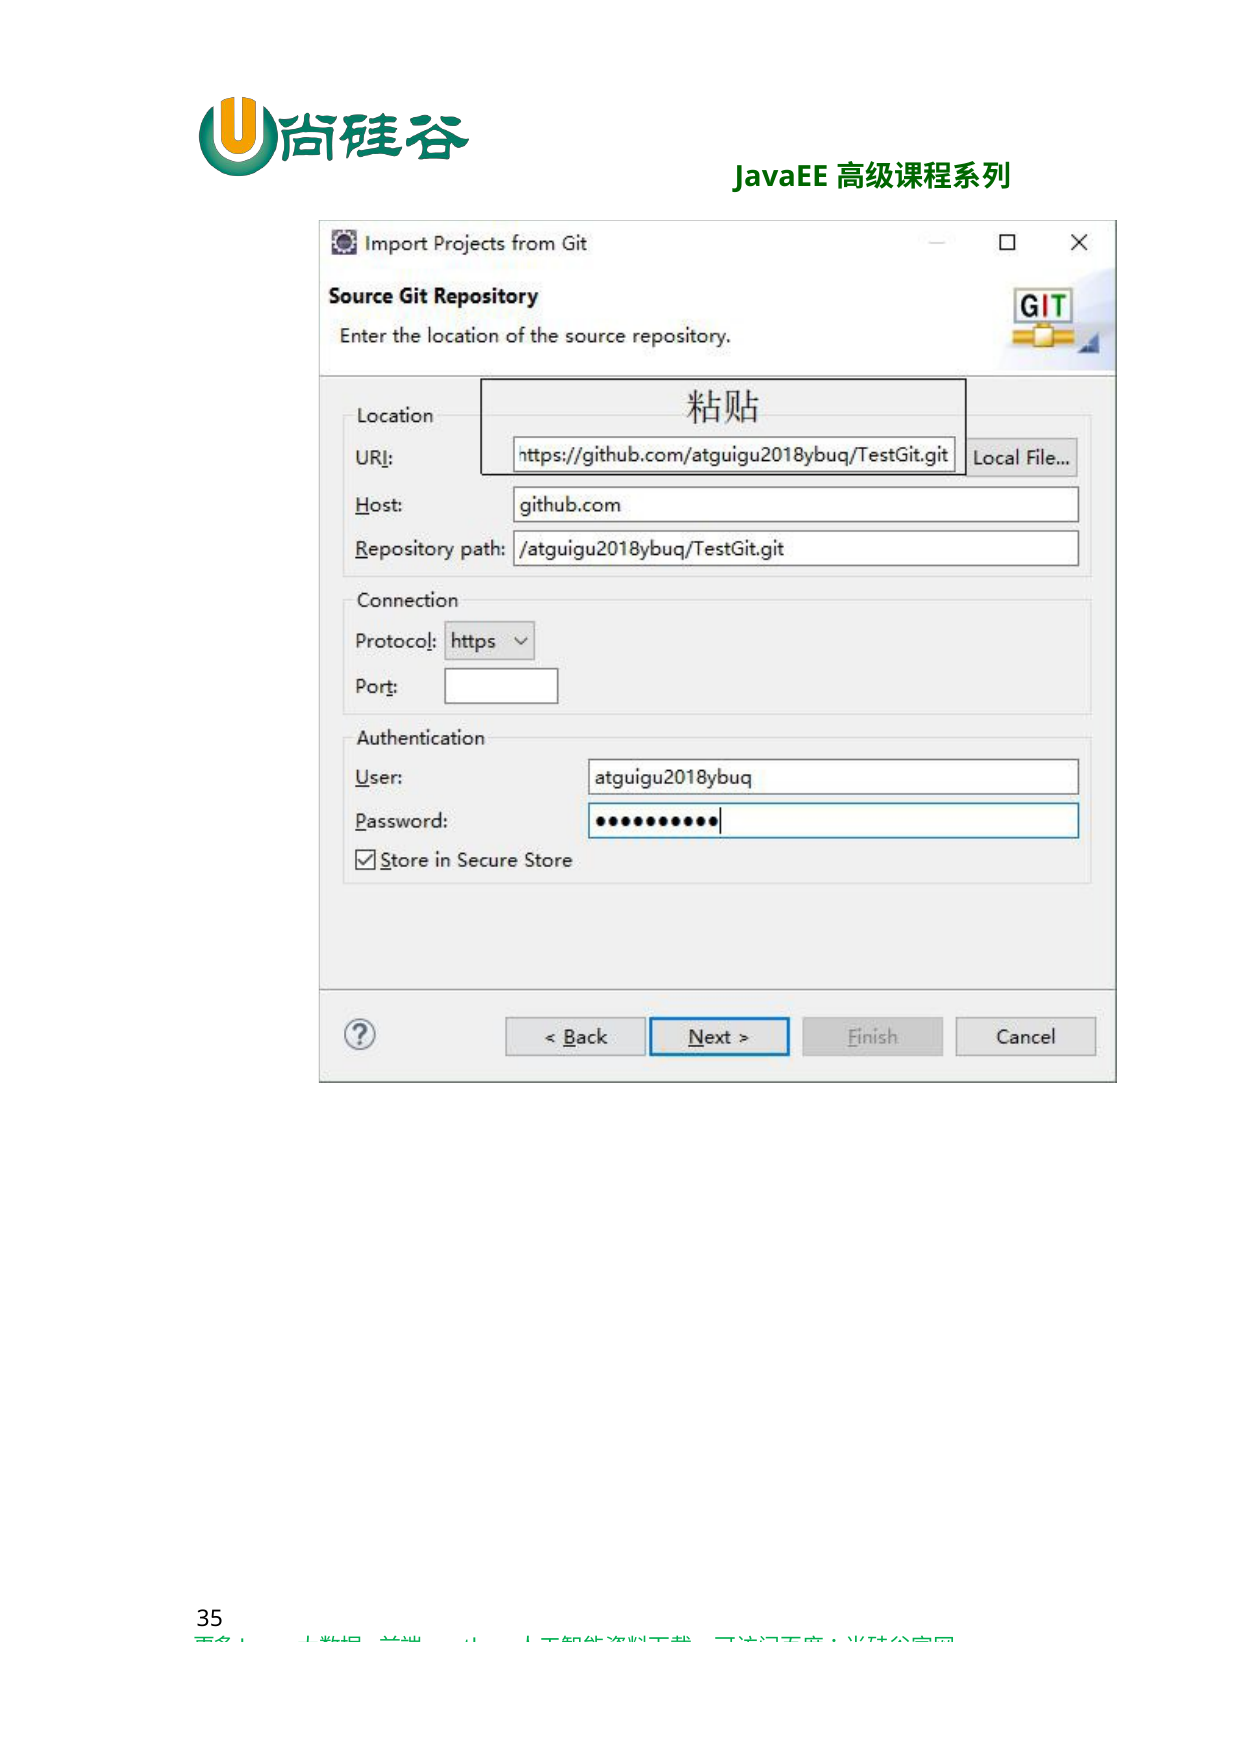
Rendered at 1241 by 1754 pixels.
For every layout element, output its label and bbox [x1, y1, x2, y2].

picture [318, 220, 1117, 1083]
picture [187, 88, 476, 184]
